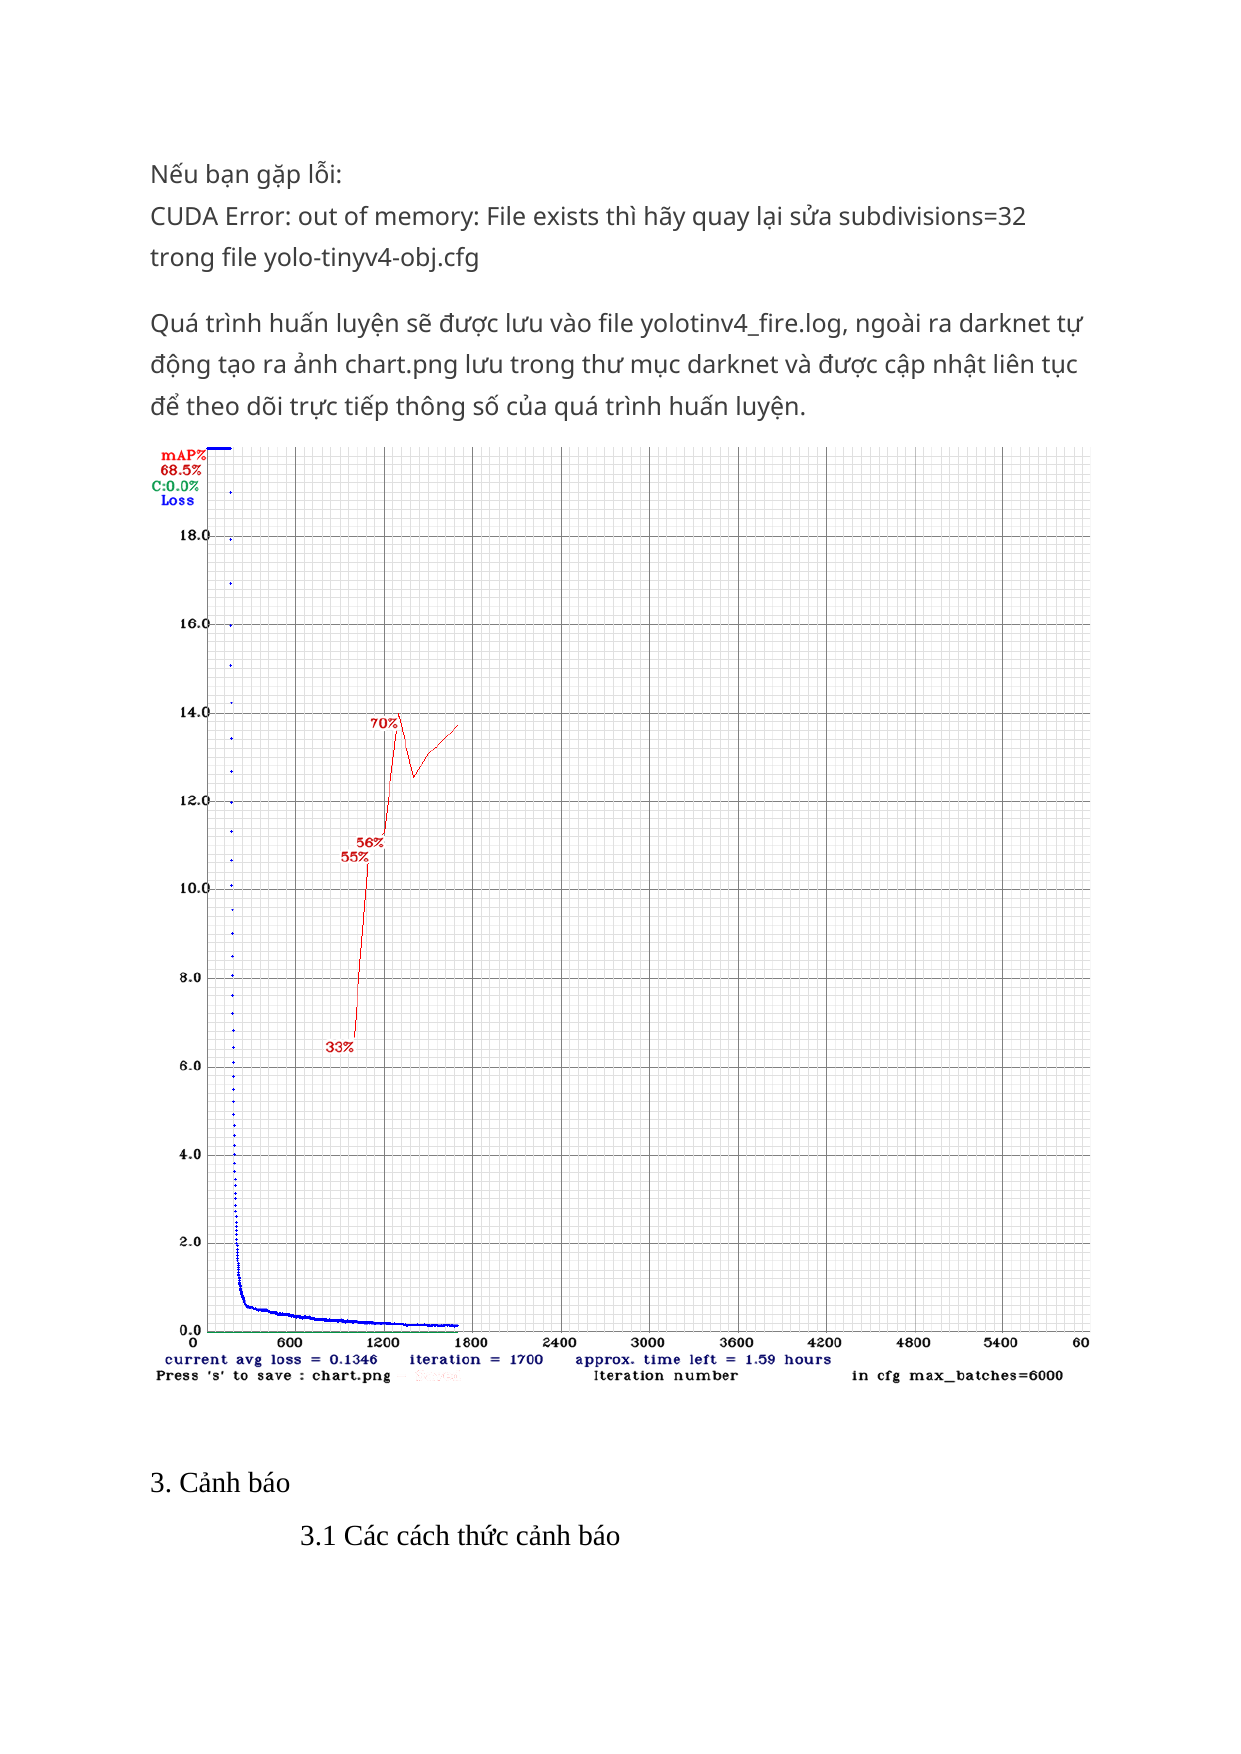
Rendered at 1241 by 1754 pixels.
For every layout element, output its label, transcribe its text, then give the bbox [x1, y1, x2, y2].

text Nếu bạn gặp lỗi: CUDA Error: out of memory: File exists thì hãy quay lại sửa subdivisions=32 trong file yolo-tinyv4-obj.cfg [150, 150, 1090, 274]
picture [150, 447, 1091, 1388]
text Quá trình huấn luyện sẽ được lưu vào file yolotinv4_fire.log, ngoài ra darknet tự động tạo ra ảnh chart.png lưu trong thư mục darknet và được cập nhật liên tục để theo dõi trực tiếp thông số của quá trình huấn luyện. [150, 299, 1090, 422]
text 3.1 Các cách thức cảnh báo [150, 1518, 1090, 1552]
text 3. Cảnh báo [150, 1466, 1090, 1499]
